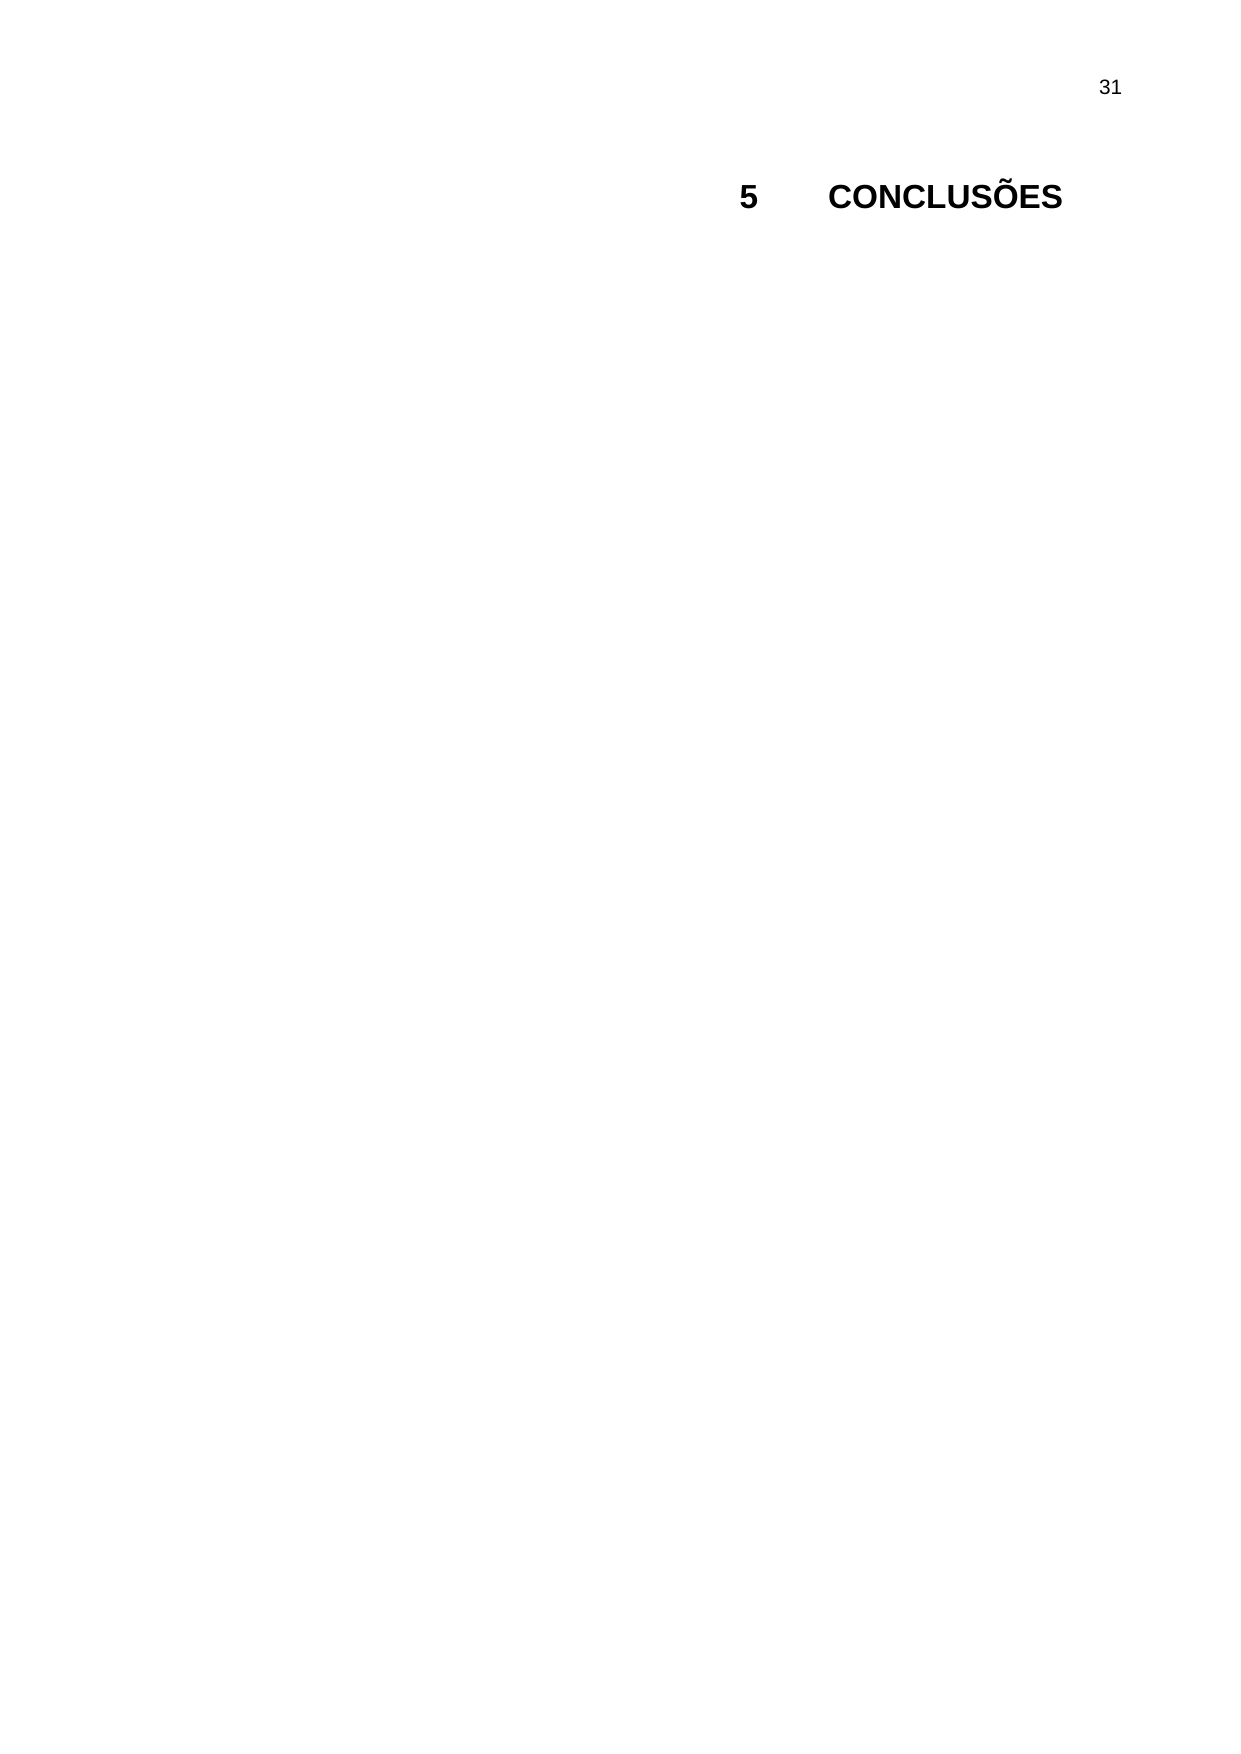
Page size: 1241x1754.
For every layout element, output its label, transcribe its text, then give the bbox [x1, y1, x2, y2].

text 5 CONCLUSÕES [177, 177, 1063, 216]
